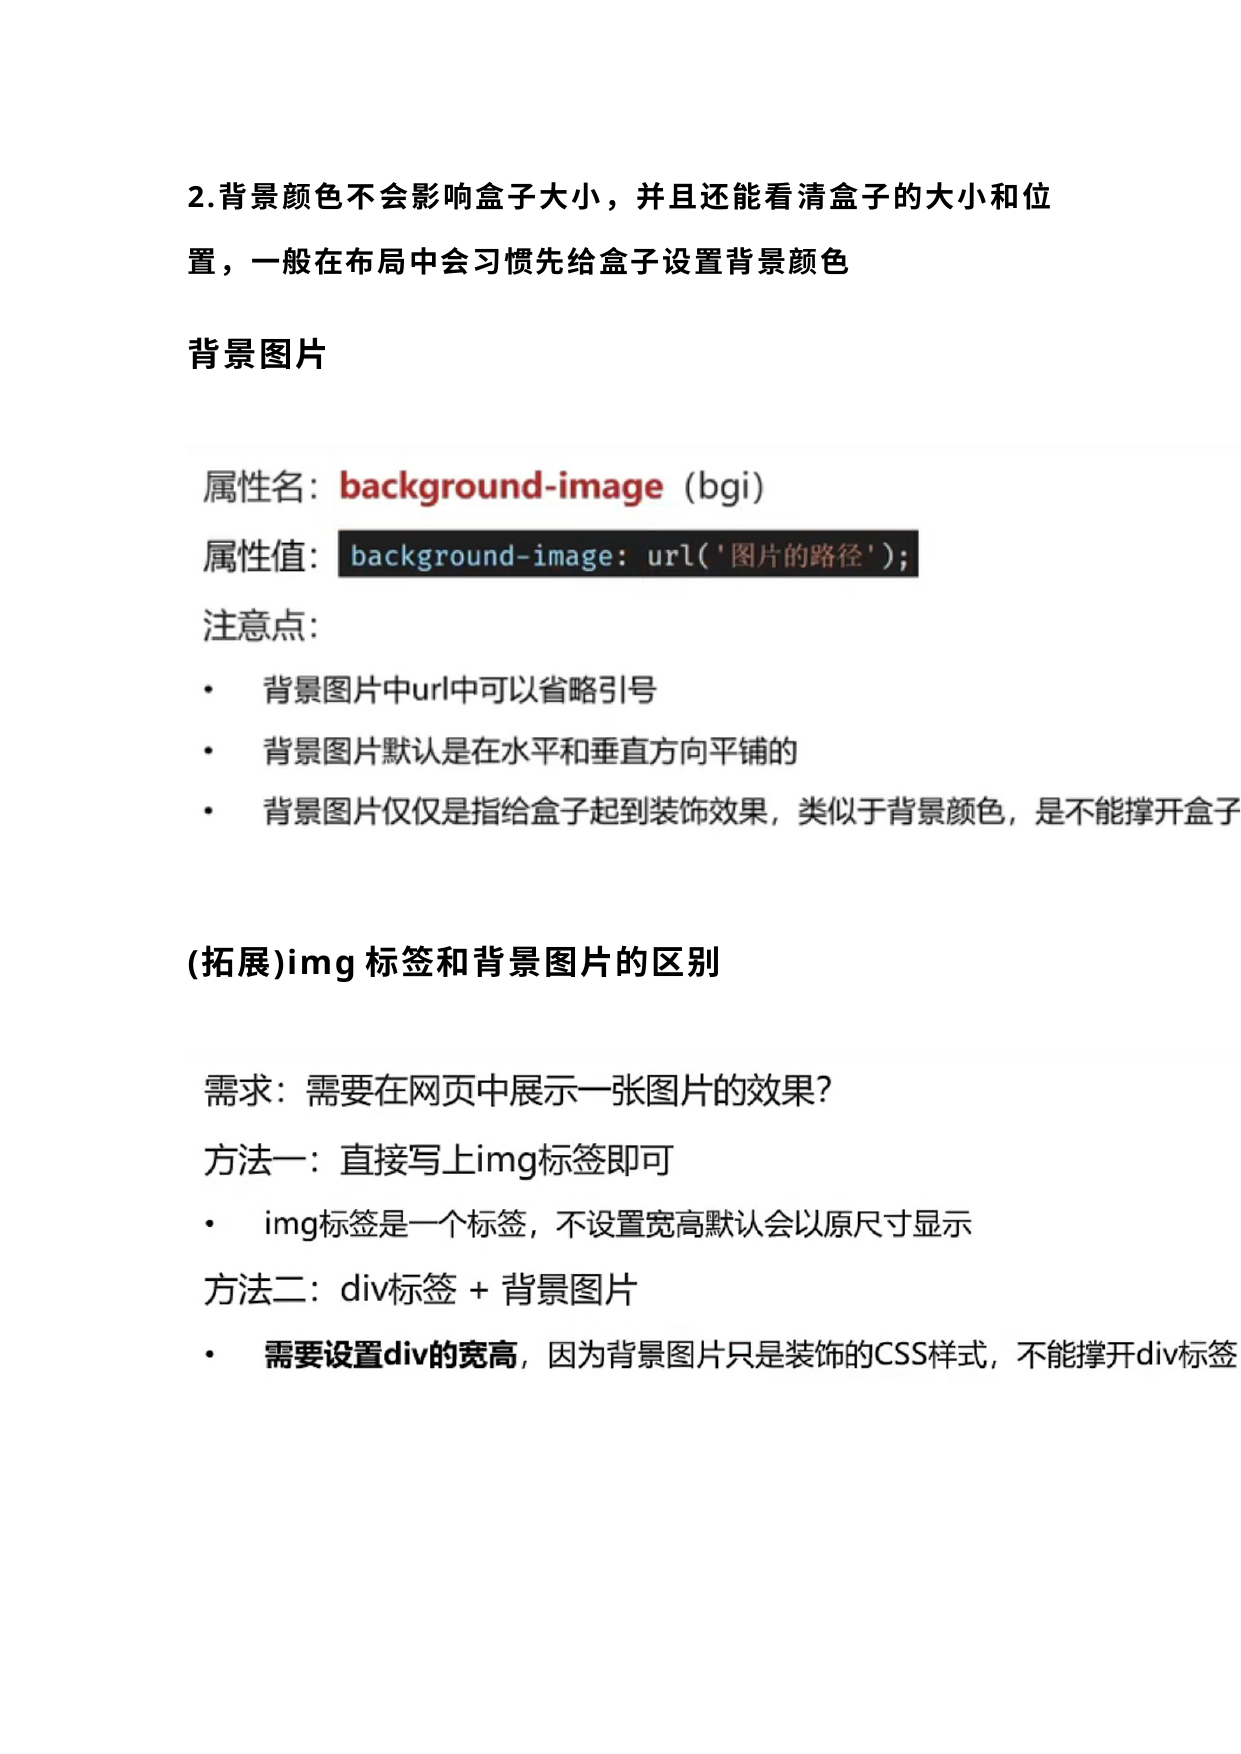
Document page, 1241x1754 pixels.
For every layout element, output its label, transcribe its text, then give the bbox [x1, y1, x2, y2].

text 2.背景颜色不会影响盒子大小，并且还能看清盒子的大小和位置，一般在布局中会习惯先给盒子设置背景颜色 [187, 162, 1053, 292]
subtitle (拓展)img标签和背景图片的区别 [187, 928, 1053, 993]
subtitle 背景图片 [187, 319, 1053, 384]
picture [187, 1054, 1241, 1426]
picture [187, 445, 1241, 886]
